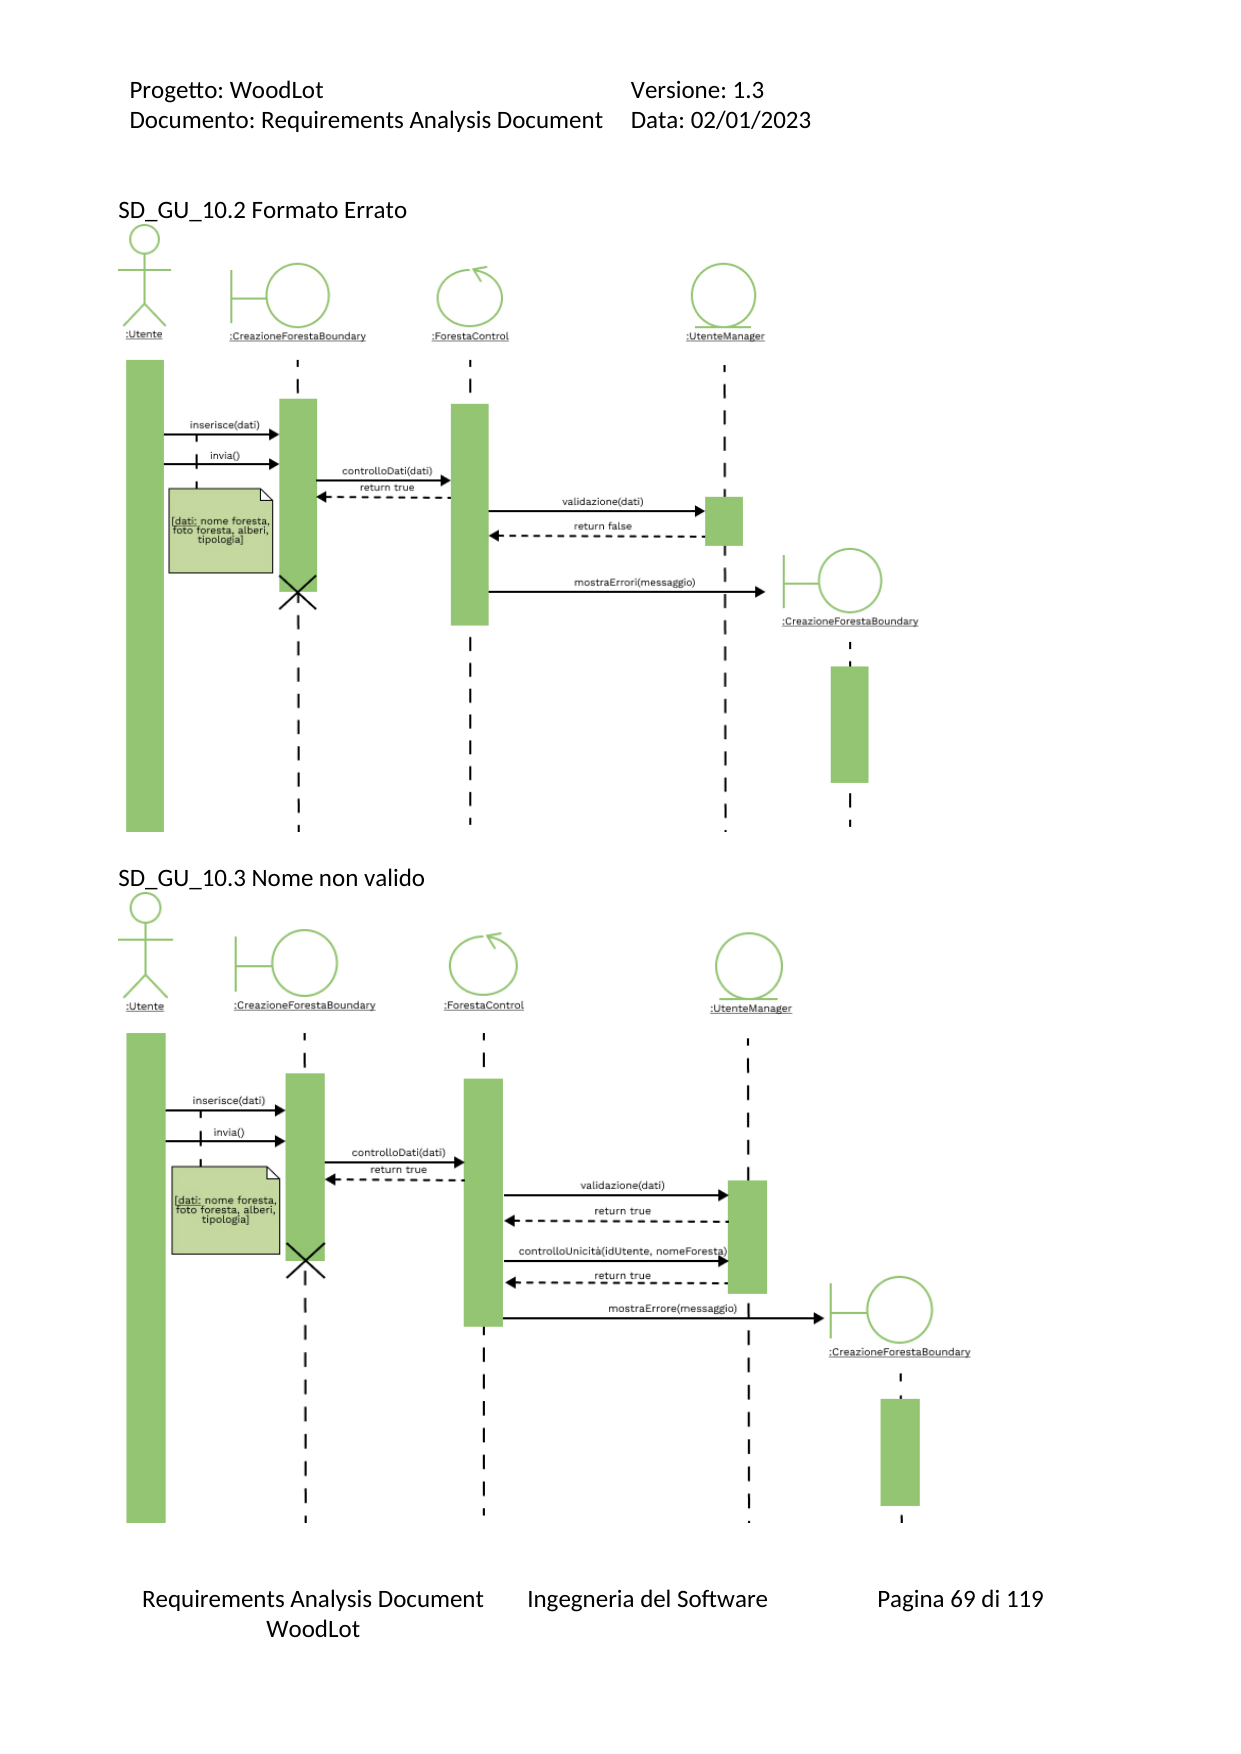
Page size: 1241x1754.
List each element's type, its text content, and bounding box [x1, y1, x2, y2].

picture [118, 224, 938, 832]
text SD_GU_10.2 Formato Errato [118, 194, 1122, 225]
picture [118, 892, 974, 1523]
text SD_GU_10.3 Nome non valido [118, 862, 1122, 892]
